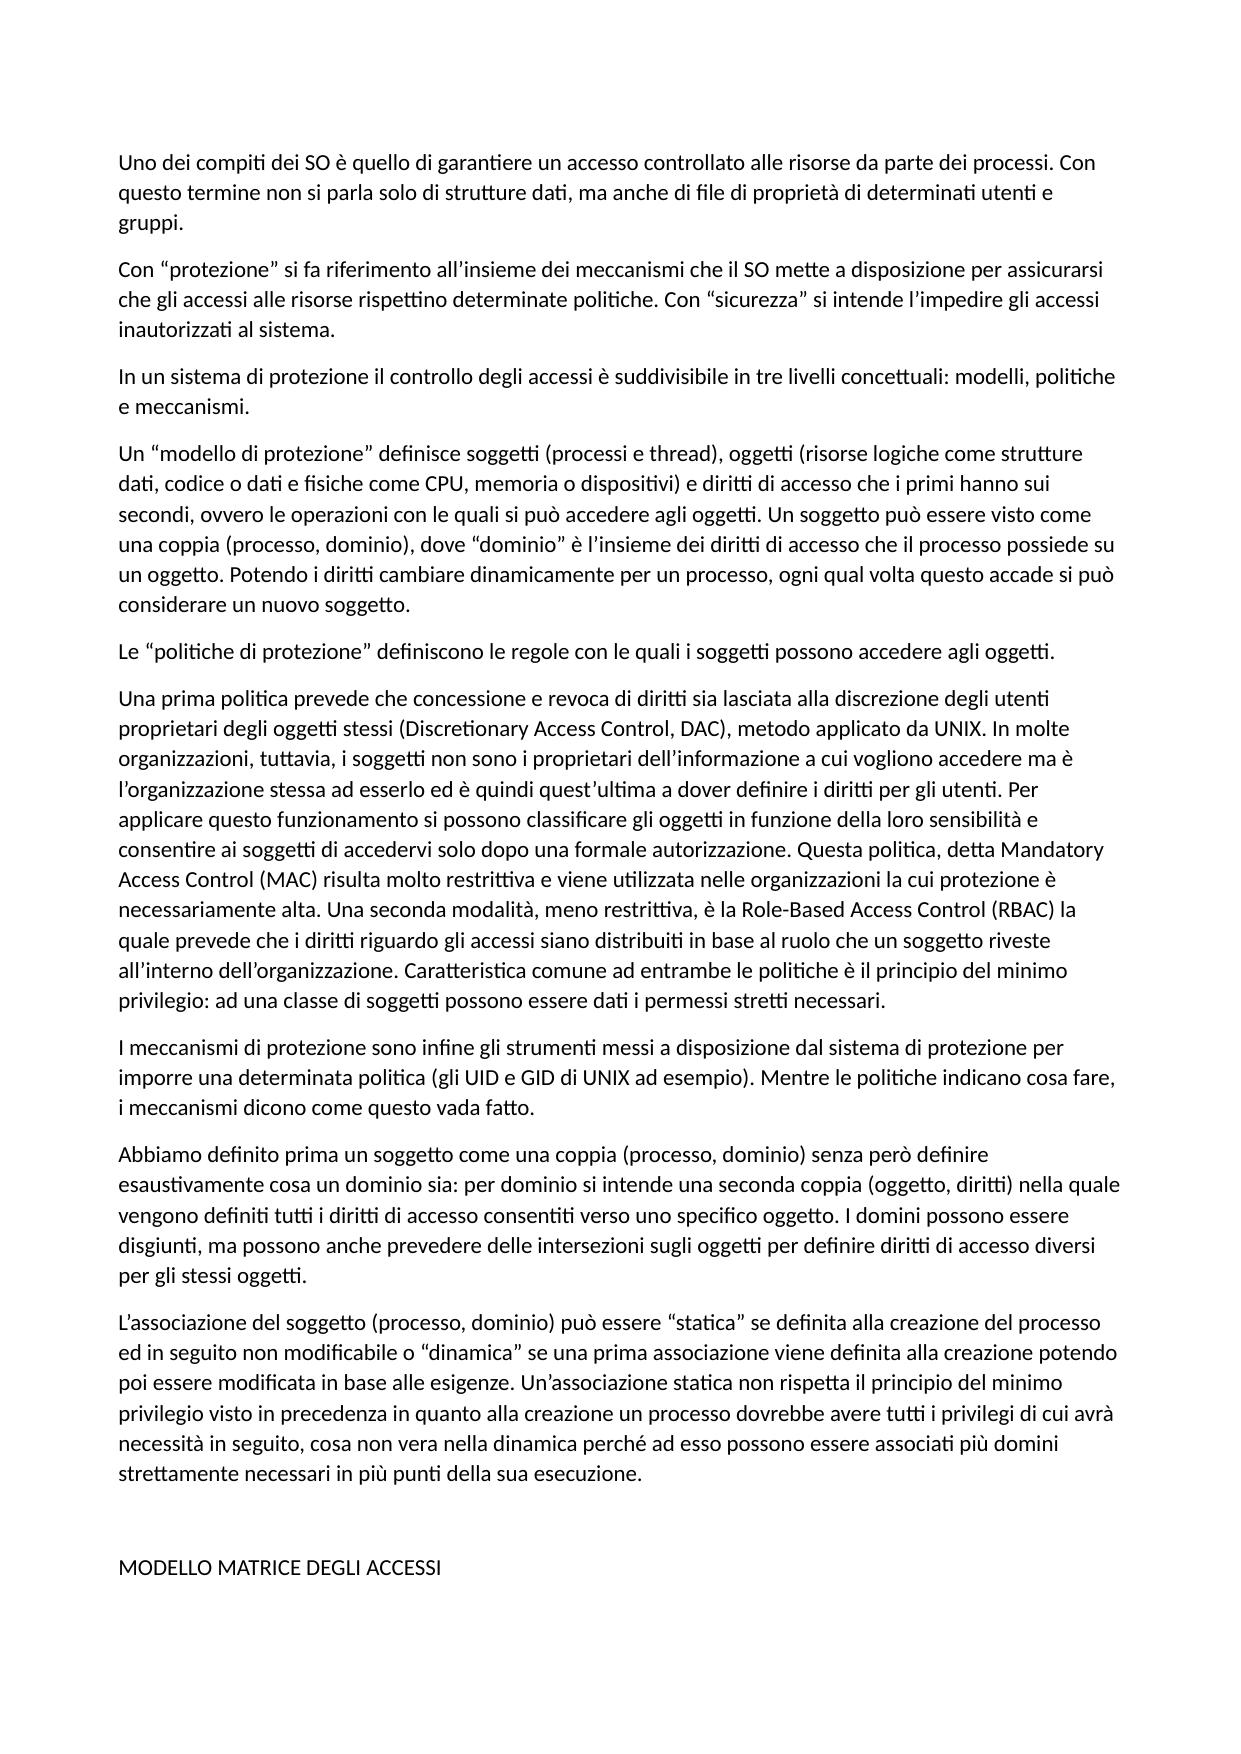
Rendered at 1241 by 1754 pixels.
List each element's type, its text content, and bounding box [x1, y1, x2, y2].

text I meccanismi di protezione sono infine gli strumenti messi a disposizione dal sistema di protezione per imporre una determinata politica (gli UID e GID di UNIX ad esempio). Mentre le politiche indicano cosa fare, i meccanismi dicono come questo vada fatto. [118, 1033, 1122, 1121]
text Un “modello di protezione” definisce soggetti (processi e thread), oggetti (risorse logiche come strutture dati, codice o dati e fisiche come CPU, memoria o dispositivi) e diritti di accesso che i primi hanno sui secondi, ovvero le operazioni con le quali si può accedere agli oggetti. Un soggetto può essere visto come una coppia (processo, dominio), dove “dominio” è l’insieme dei diritti di accesso che il processo possiede su un oggetto. Potendo i diritti cambiare dinamicamente per un processo, ogni qual volta questo accade si può considerare un nuovo soggetto. [118, 439, 1122, 618]
text L’associazione del soggetto (processo, dominio) può essere “statica” se definita alla creazione del processo ed in seguito non modificabile o “dinamica” se una prima associazione viene definita alla creazione potendo poi essere modificata in base alle esigenze. Un’associazione statica non rispetta il principio del minimo privilegio visto in precedenza in quanto alla creazione un processo dovrebbe avere tutti i privilegi di cui avrà necessità in seguito, cosa non vera nella dinamica perché ad esso possono essere associati più domini strettamente necessari in più punti della sua esecuzione. [118, 1308, 1122, 1487]
text In un sistema di protezione il controllo degli accessi è suddivisibile in tre livelli concettuali: modelli, politiche e meccanismi. [118, 362, 1122, 420]
text Le “politiche di protezione” definiscono le regole con le quali i soggetti possono accedere agli oggetti. [118, 637, 1122, 665]
text Con “protezione” si fa riferimento all’insieme dei meccanismi che il SO mette a disposizione per assicurarsi che gli accessi alle risorse rispettino determinate politiche. Con “sicurezza” si intende l’impedire gli accessi inautorizzati al sistema. [118, 255, 1122, 343]
text Abbiamo definito prima un soggetto come una coppia (processo, dominio) senza però definire esaustivamente cosa un dominio sia: per dominio si intende una seconda coppia (oggetto, diritti) nella quale vengono definiti tutti i diritti di accesso consentiti verso uno specifico oggetto. I domini possono essere disgiunti, ma possono anche prevedere delle intersezioni sugli oggetti per definire diritti di accesso diversi per gli stessi oggetti. [118, 1140, 1122, 1289]
text Uno dei compiti dei SO è quello di garantiere un accesso controllato alle risorse da parte dei processi. Con questo termine non si parla solo di strutture dati, ma anche di file di proprietà di determinati utenti e gruppi. [118, 148, 1122, 236]
text Una prima politica prevede che concessione e revoca di diritti sia lasciata alla discrezione degli utenti proprietari degli oggetti stessi (Discretionary Access Control, DAC), metodo applicato da UNIX. In molte organizzazioni, tuttavia, i soggetti non sono i proprietari dell’informazione a cui vogliono accedere ma è l’organizzazione stessa ad esserlo ed è quindi quest’ultima a dover definire i diritti per gli utenti. Per applicare questo funzionamento si possono classificare gli oggetti in funzione della loro sensibilità e consentire ai soggetti di accedervi solo dopo una formale autorizzazione. Questa politica, detta Mandatory Access Control (MAC) risulta molto restrittiva e viene utilizzata nelle organizzazioni la cui protezione è necessariamente alta. Una seconda modalità, meno restrittiva, è la Role-Based Access Control (RBAC) la quale prevede che i diritti riguardo gli accessi siano distribuiti in base al ruolo che un soggetto riveste all’interno dell’organizzazione. Caratteristica comune ad entrambe le politiche è il principio del minimo privilegio: ad una classe di soggetti possono essere dati i permessi stretti necessari. [118, 684, 1122, 1014]
text MODELLO MATRICE DEGLI ACCESSI [118, 1553, 1122, 1581]
